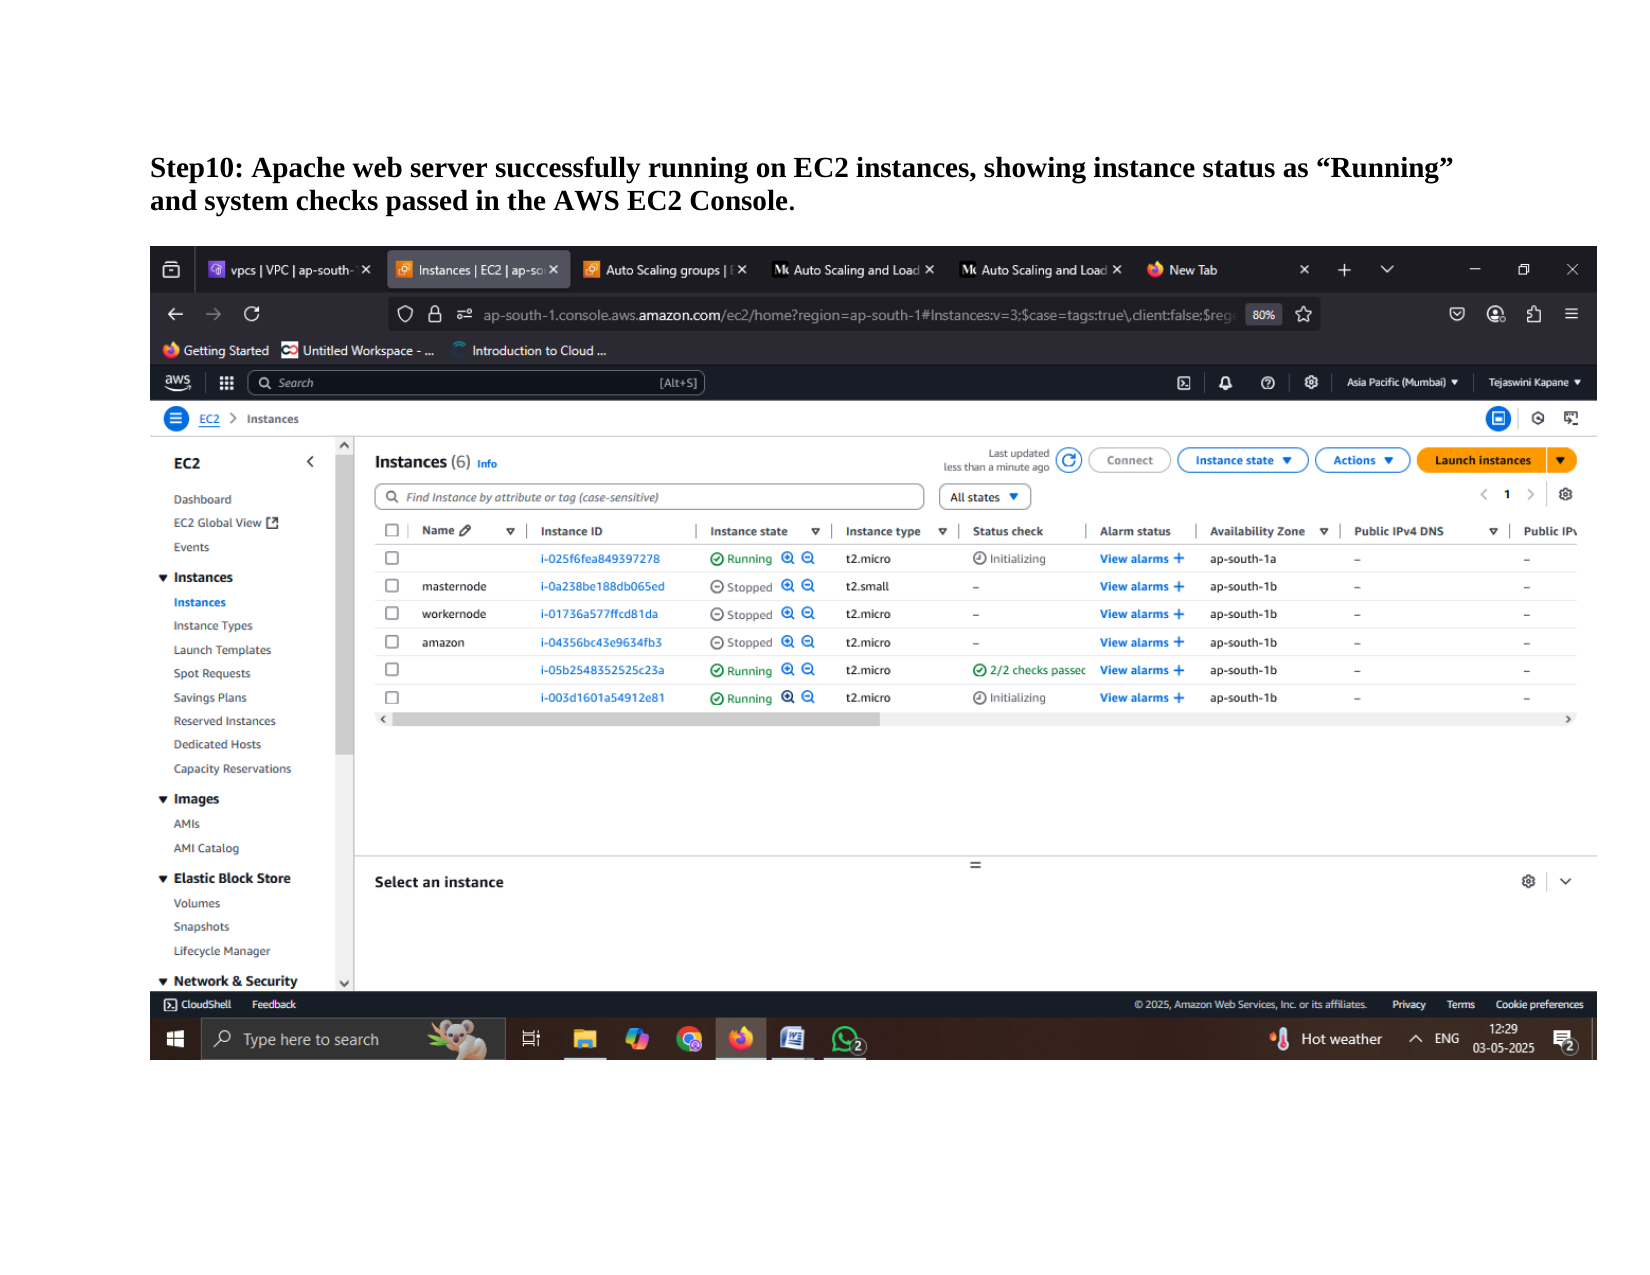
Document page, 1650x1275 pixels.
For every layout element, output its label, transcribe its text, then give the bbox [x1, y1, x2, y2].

text Step10: Apache web server successfully running on EC2 instances, showing instance status as “Running” and system checks passed in the AWS EC2 Console. [150, 150, 1500, 217]
picture [150, 246, 1597, 1060]
